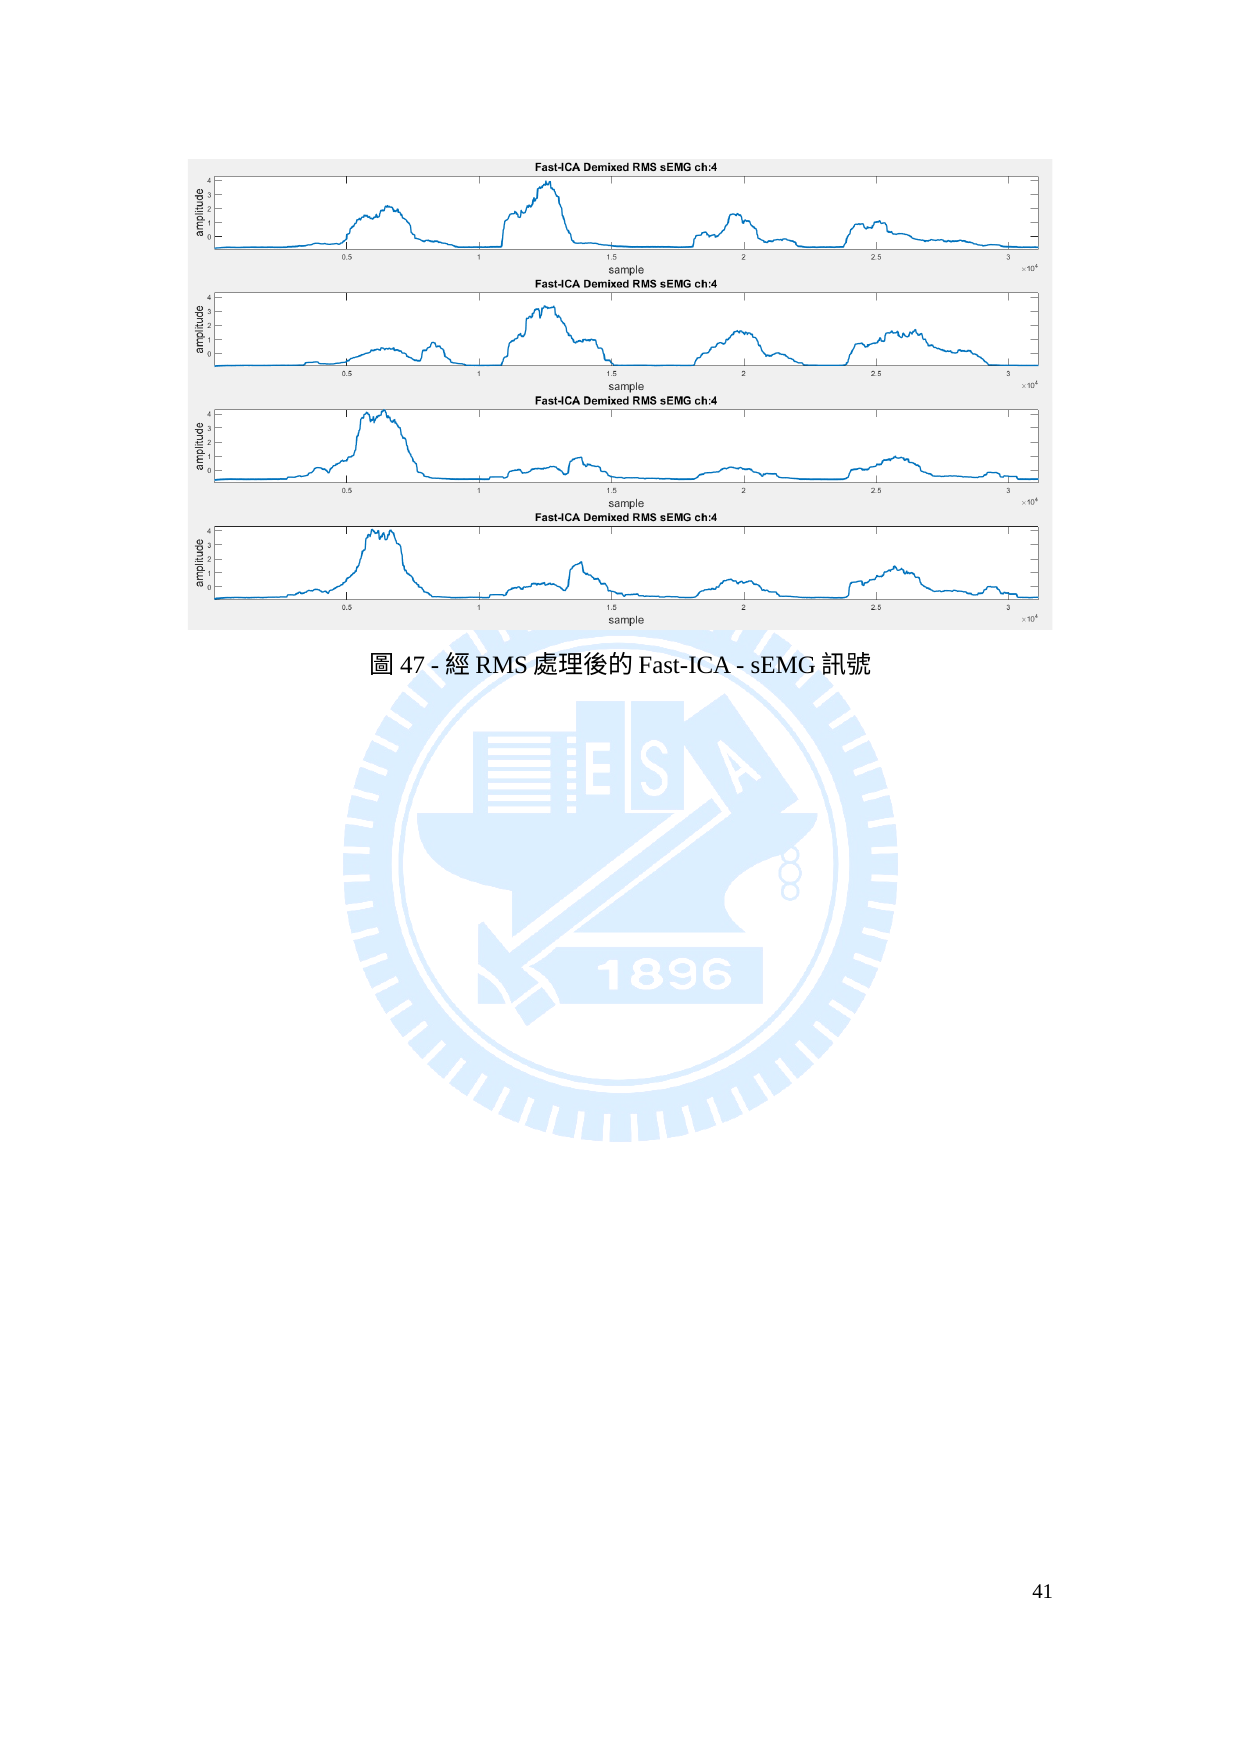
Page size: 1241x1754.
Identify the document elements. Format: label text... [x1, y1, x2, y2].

text 圖 47 - 經RMS處理後的Fast-ICA - sEMG訊號 [187, 644, 1053, 680]
picture [187, 159, 1053, 630]
